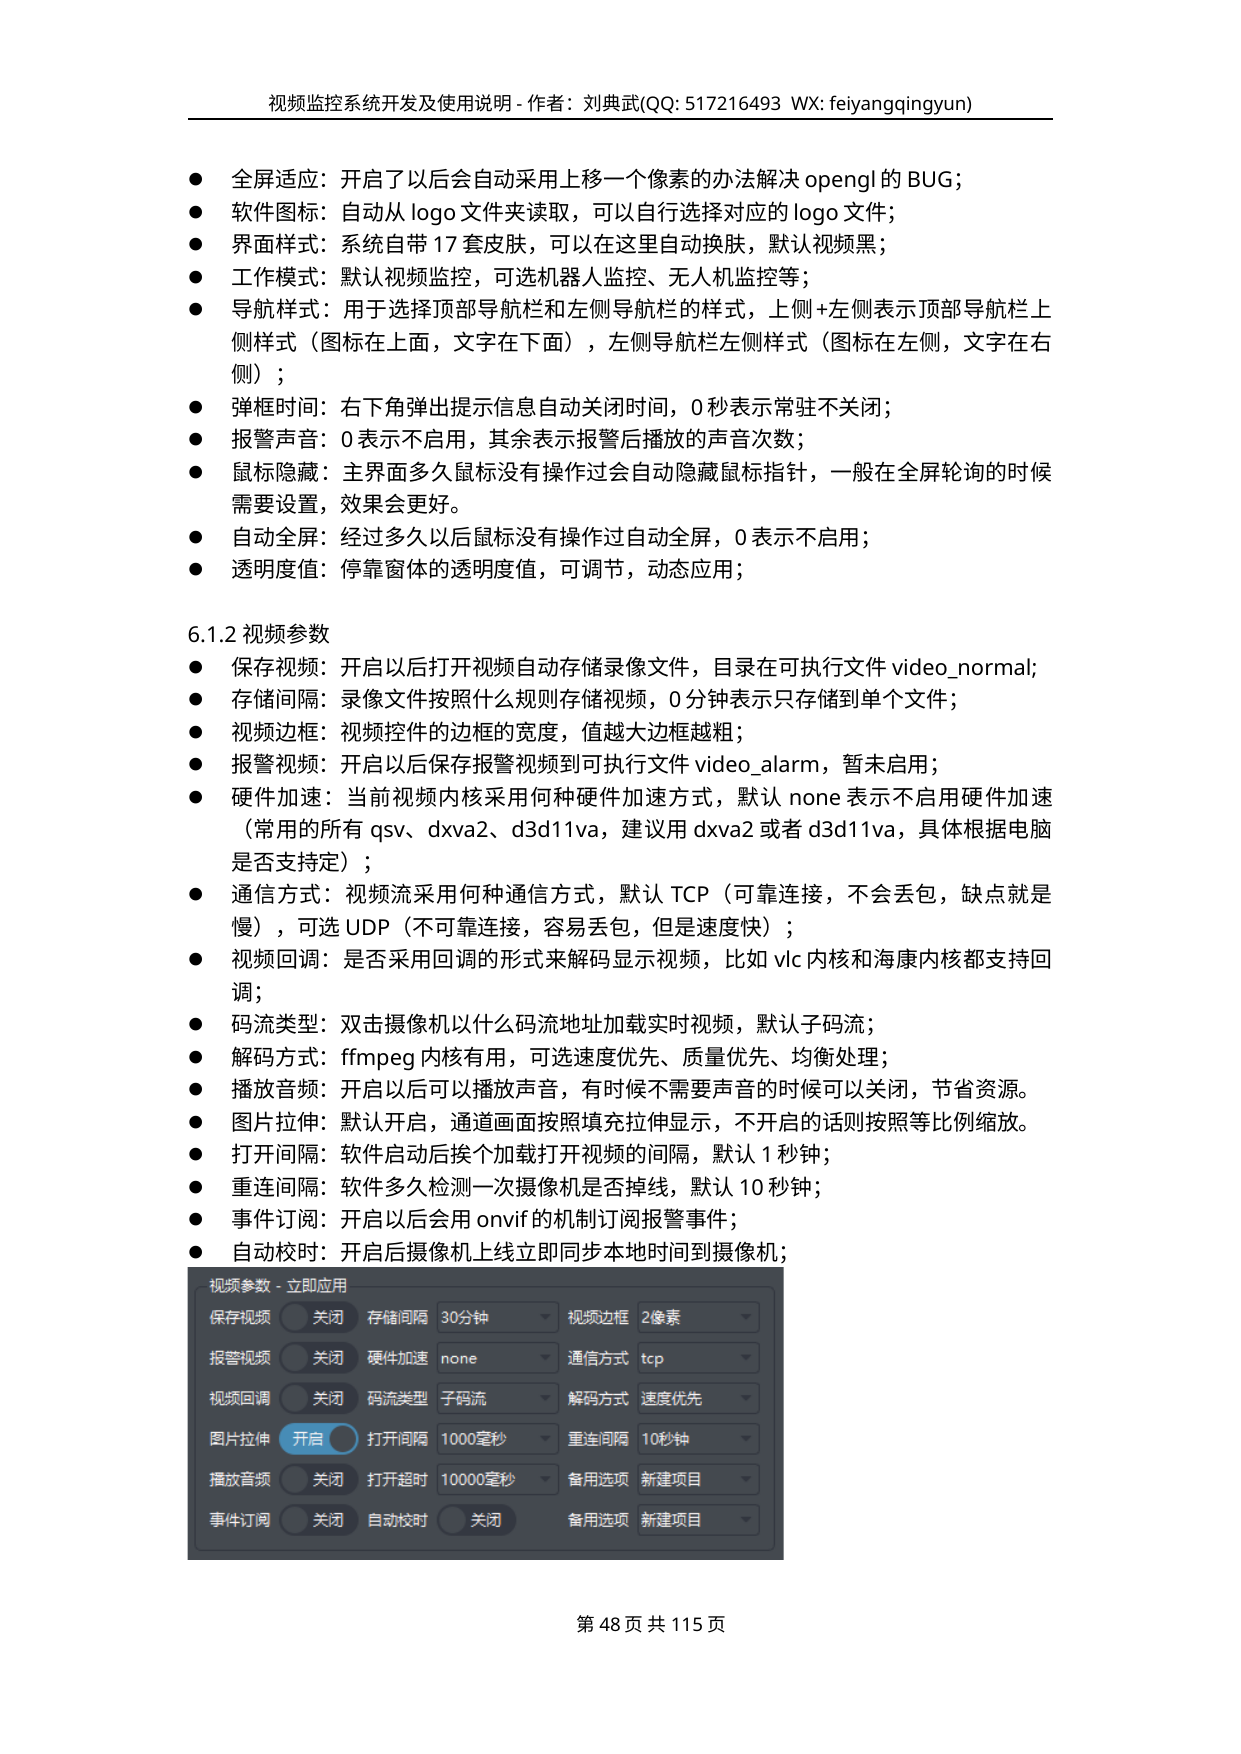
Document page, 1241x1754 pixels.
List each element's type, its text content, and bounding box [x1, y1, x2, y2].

list 全屏适应：开启了以后会自动采用上移一个像素的办法解决opengl的BUG； [187, 162, 1053, 194]
list 工作模式：默认视频监控，可选机器人监控、无人机监控等； [187, 259, 1053, 292]
list 视频边框：视频控件的边框的宽度，值越大边框越粗； [187, 714, 1053, 747]
list 鼠标隐藏：主界面多久鼠标没有操作过会自动隐藏鼠标指针，一般在全屏轮询的时候需要设置，效果会更好。 [187, 454, 1053, 519]
list 存储间隔：录像文件按照什么规则存储视频，0分钟表示只存储到单个文件； [187, 682, 1053, 714]
list 导航样式：用于选择顶部导航栏和左侧导航栏的样式，上侧+左侧表示顶部导航栏上侧样式（图标在上面，文字在下面），左侧导航栏左侧样式（图标在左侧，文字在右侧）； [187, 292, 1053, 389]
list 报警视频：开启以后保存报警视频到可执行文件video_alarm，暂未启用； [187, 747, 1053, 779]
list 解码方式：ffmpeg内核有用，可选速度优先、质量优先、均衡处理； [187, 1039, 1053, 1072]
list 打开间隔：软件启动后挨个加载打开视频的间隔，默认1秒钟； [187, 1137, 1053, 1169]
list 界面样式：系统自带17套皮肤，可以在这里自动换肤，默认视频黑； [187, 227, 1053, 259]
picture [187, 1267, 784, 1560]
list 图片拉伸：默认开启，通道画面按照填充拉伸显示，不开启的话则按照等比例缩放。 [187, 1104, 1053, 1137]
list 自动全屏：经过多久以后鼠标没有操作过自动全屏，0表示不启用； [187, 519, 1053, 552]
list 自动校时：开启后摄像机上线立即同步本地时间到摄像机； [187, 1234, 1053, 1267]
list 透明度值：停靠窗体的透明度值，可调节，动态应用； [187, 552, 1053, 584]
list 播放音频：开启以后可以播放声音，有时候不需要声音的时候可以关闭，节省资源。 [187, 1072, 1053, 1104]
list 视频回调：是否采用回调的形式来解码显示视频，比如vlc内核和海康内核都支持回调； [187, 942, 1053, 1007]
text 6.1.2 视频参数 [187, 617, 1053, 649]
list 重连间隔：软件多久检测一次摄像机是否掉线，默认10秒钟； [187, 1169, 1053, 1202]
list 码流类型：双击摄像机以什么码流地址加载实时视频，默认子码流； [187, 1007, 1053, 1039]
list 软件图标：自动从logo文件夹读取，可以自行选择对应的logo文件； [187, 194, 1053, 227]
list 通信方式：视频流采用何种通信方式，默认TCP（可靠连接，不会丢包，缺点就是慢），可选UDP（不可靠连接，容易丢包，但是速度快）； [187, 877, 1053, 942]
list 事件订阅：开启以后会用onvif的机制订阅报警事件； [187, 1202, 1053, 1234]
list 保存视频：开启以后打开视频自动存储录像文件，目录在可执行文件video_normal; [187, 649, 1053, 682]
list 报警声音：0表示不启用，其余表示报警后播放的声音次数； [187, 422, 1053, 454]
list 弹框时间：右下角弹出提示信息自动关闭时间，0秒表示常驻不关闭； [187, 389, 1053, 422]
list 硬件加速：当前视频内核采用何种硬件加速方式，默认none表示不启用硬件加速（常用的所有qsv、dxva2、d3d11va，建议用dxva2或者d3d11va，具体根据电脑是否支持定）； [187, 779, 1053, 877]
